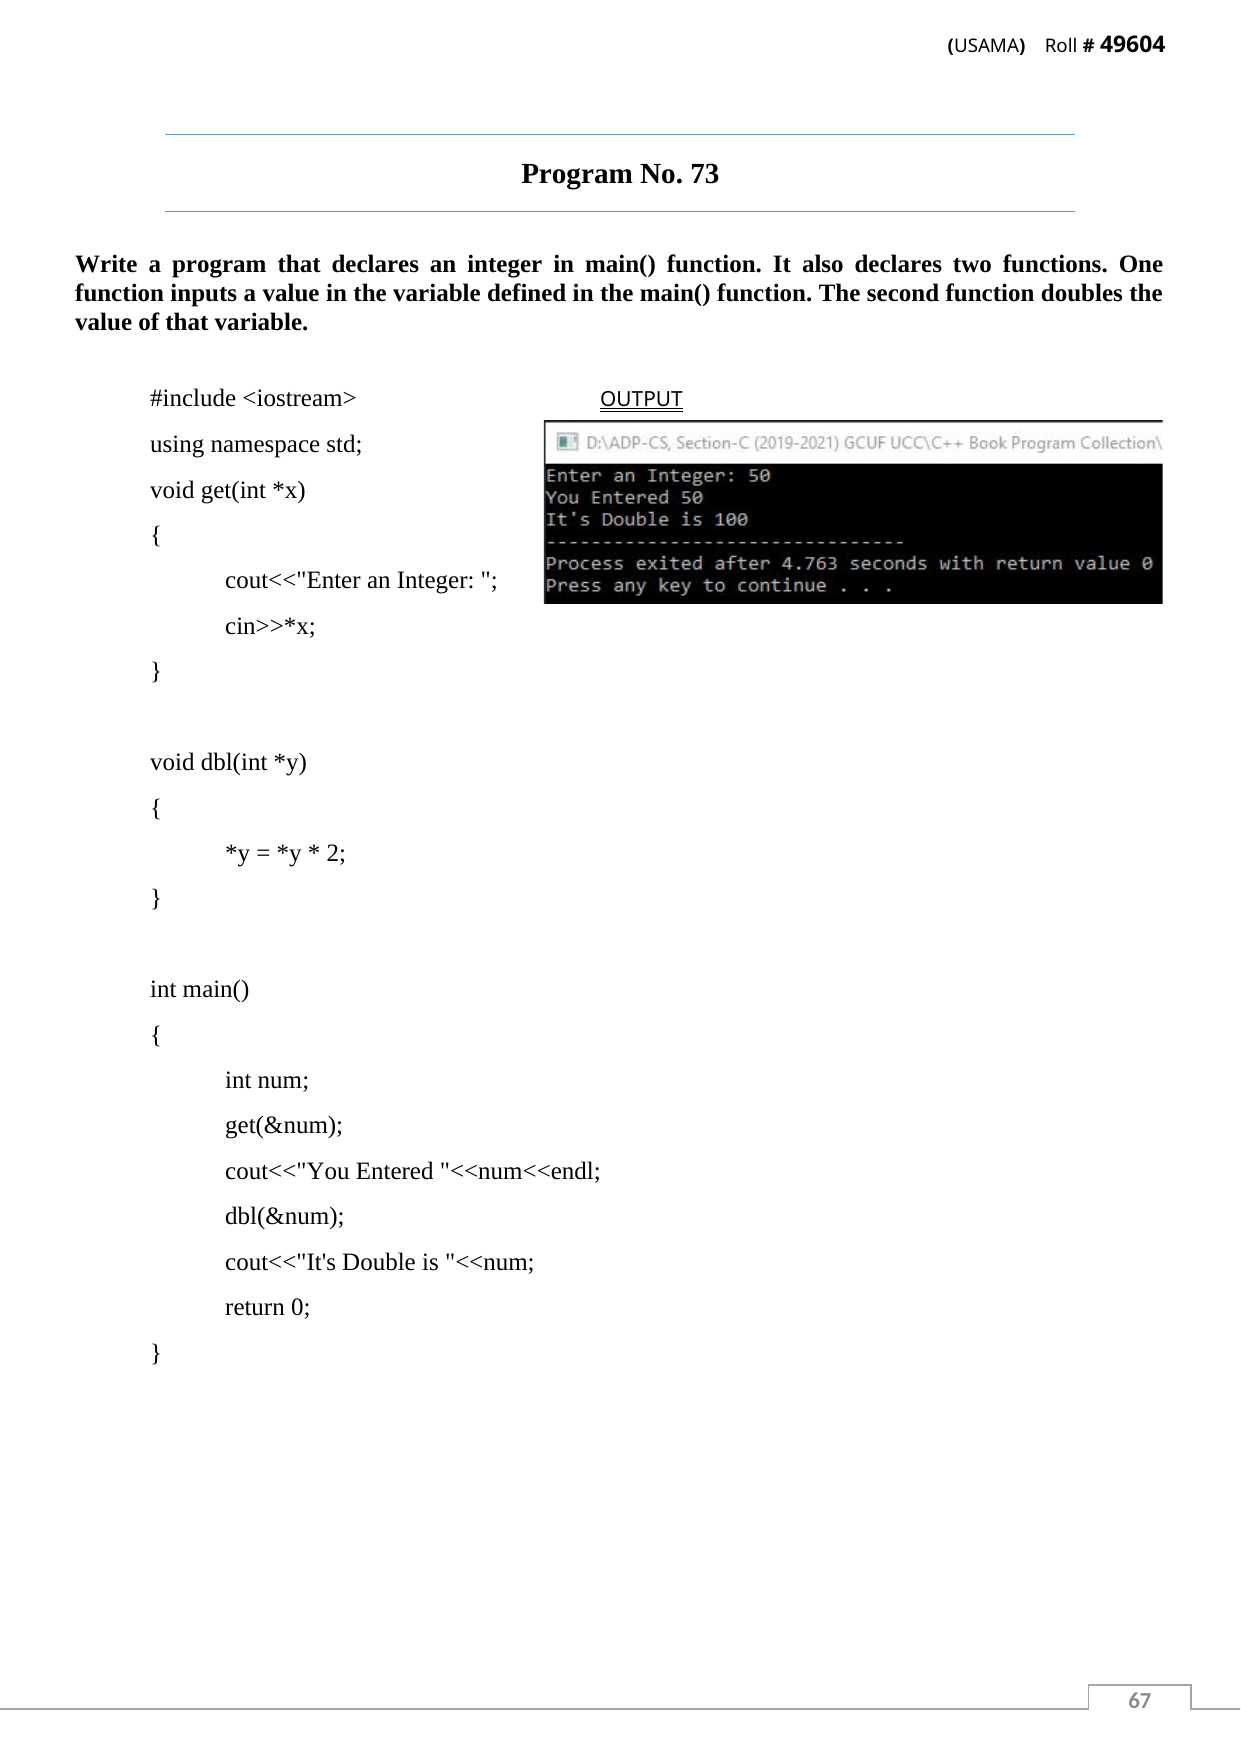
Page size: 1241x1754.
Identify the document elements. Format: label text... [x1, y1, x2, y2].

text cout<<"You Entered "<<num<<endl; [150, 1156, 1165, 1185]
text int num; [150, 1065, 1165, 1094]
text cout<<"It's Double is "<<num; [150, 1247, 1165, 1276]
text return 0; [150, 1292, 1165, 1321]
picture [543, 420, 1163, 604]
text cin>>*x; [150, 611, 1165, 640]
text { [150, 1020, 1165, 1048]
text dbl(&num); [150, 1201, 1165, 1230]
text cout<<"Enter an Integer: "; [150, 566, 543, 594]
text int main() [150, 974, 1165, 1003]
text get(&num); [150, 1111, 1165, 1139]
text #include <iostream> OUTPUT [150, 383, 1165, 413]
text } [150, 1338, 1165, 1366]
text void dbl(int *y) [150, 747, 1165, 776]
text using namespace std; [150, 429, 543, 458]
text { [150, 520, 543, 549]
text *y = *y * 2; [150, 838, 1165, 867]
text void get(int *x) [150, 475, 543, 503]
text } [150, 883, 1165, 912]
text Program No. 73 [165, 135, 1075, 211]
text Write a program that declares an integer in main() function. It also declares two functions. One function inputs a value in the variable defined in the main() function. The second function doubles the value of that variable. [75, 249, 1165, 335]
text { [150, 793, 1165, 821]
text } [150, 656, 1165, 685]
